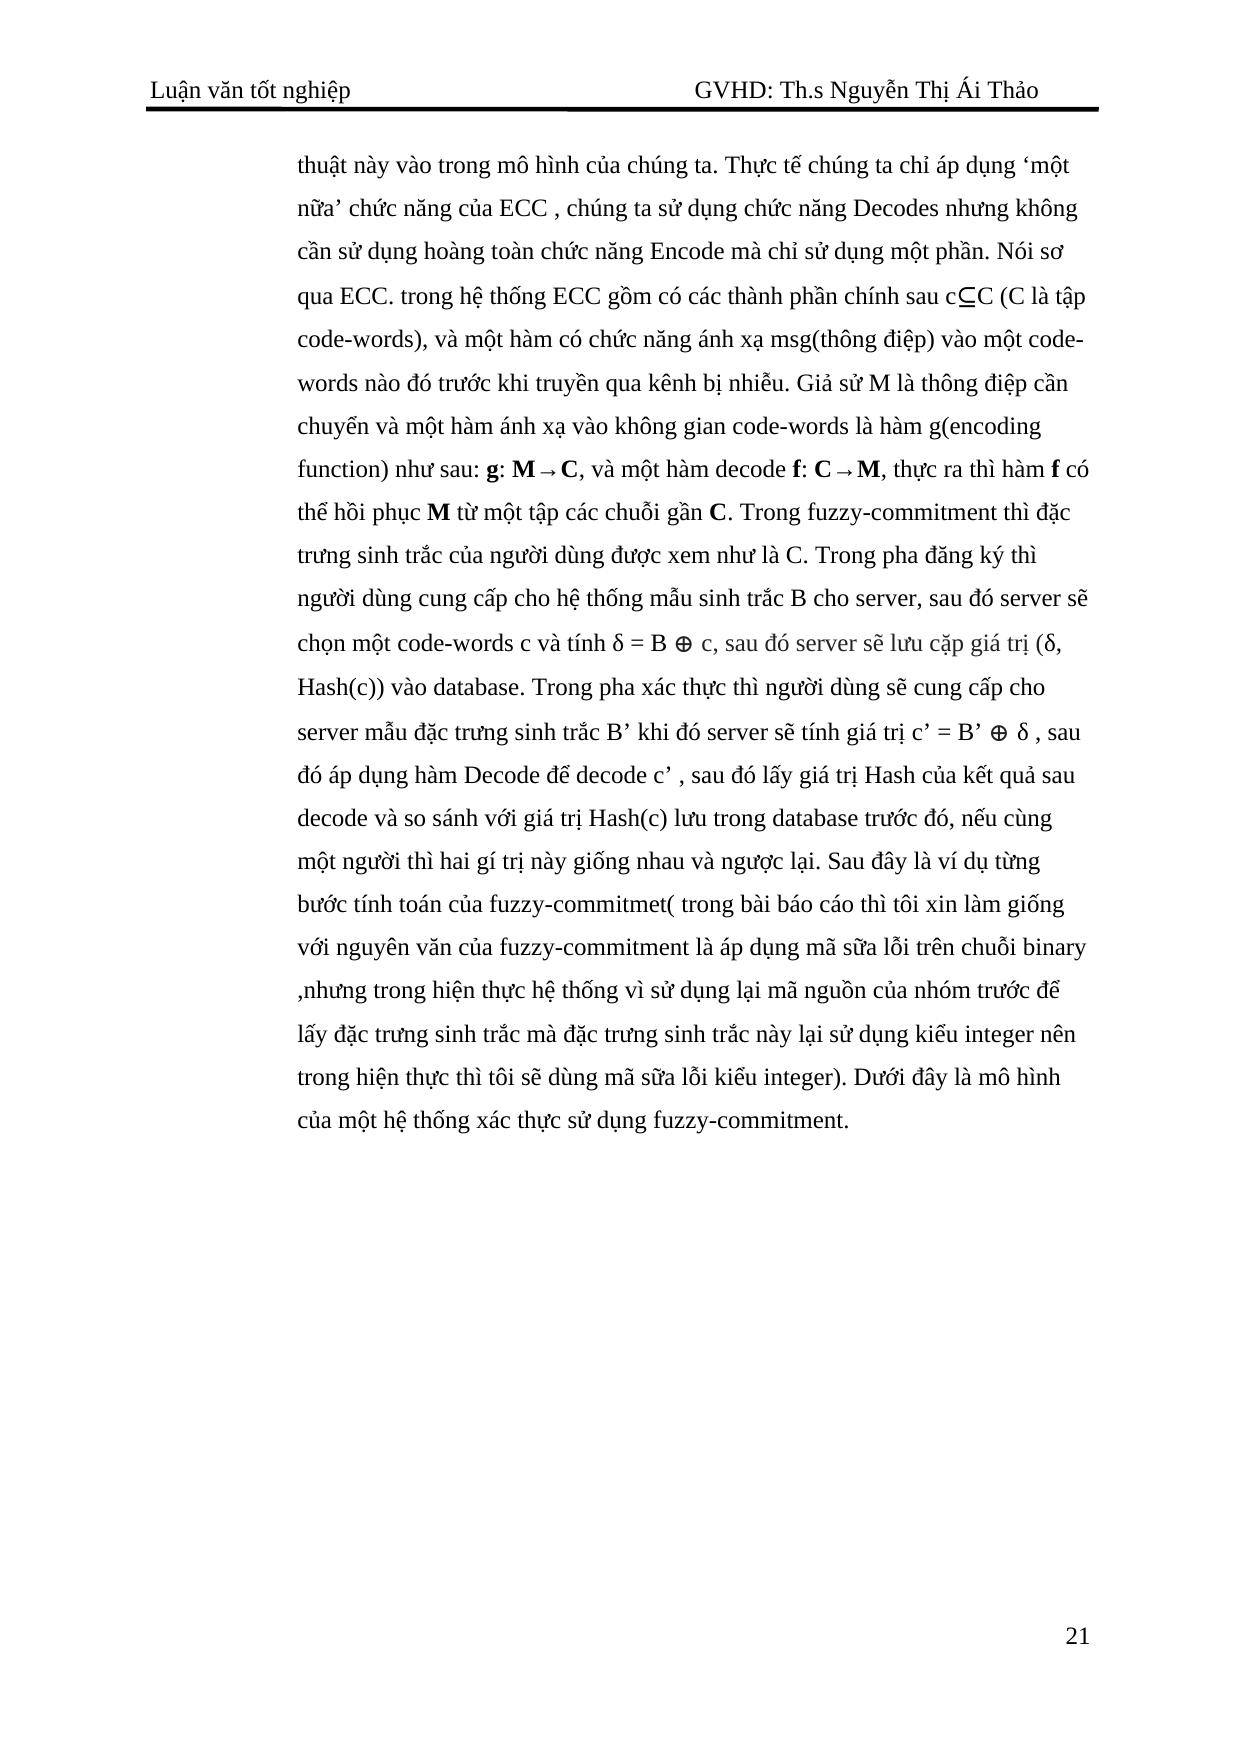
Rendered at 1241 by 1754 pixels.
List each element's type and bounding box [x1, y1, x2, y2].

list [297, 150, 1090, 1134]
